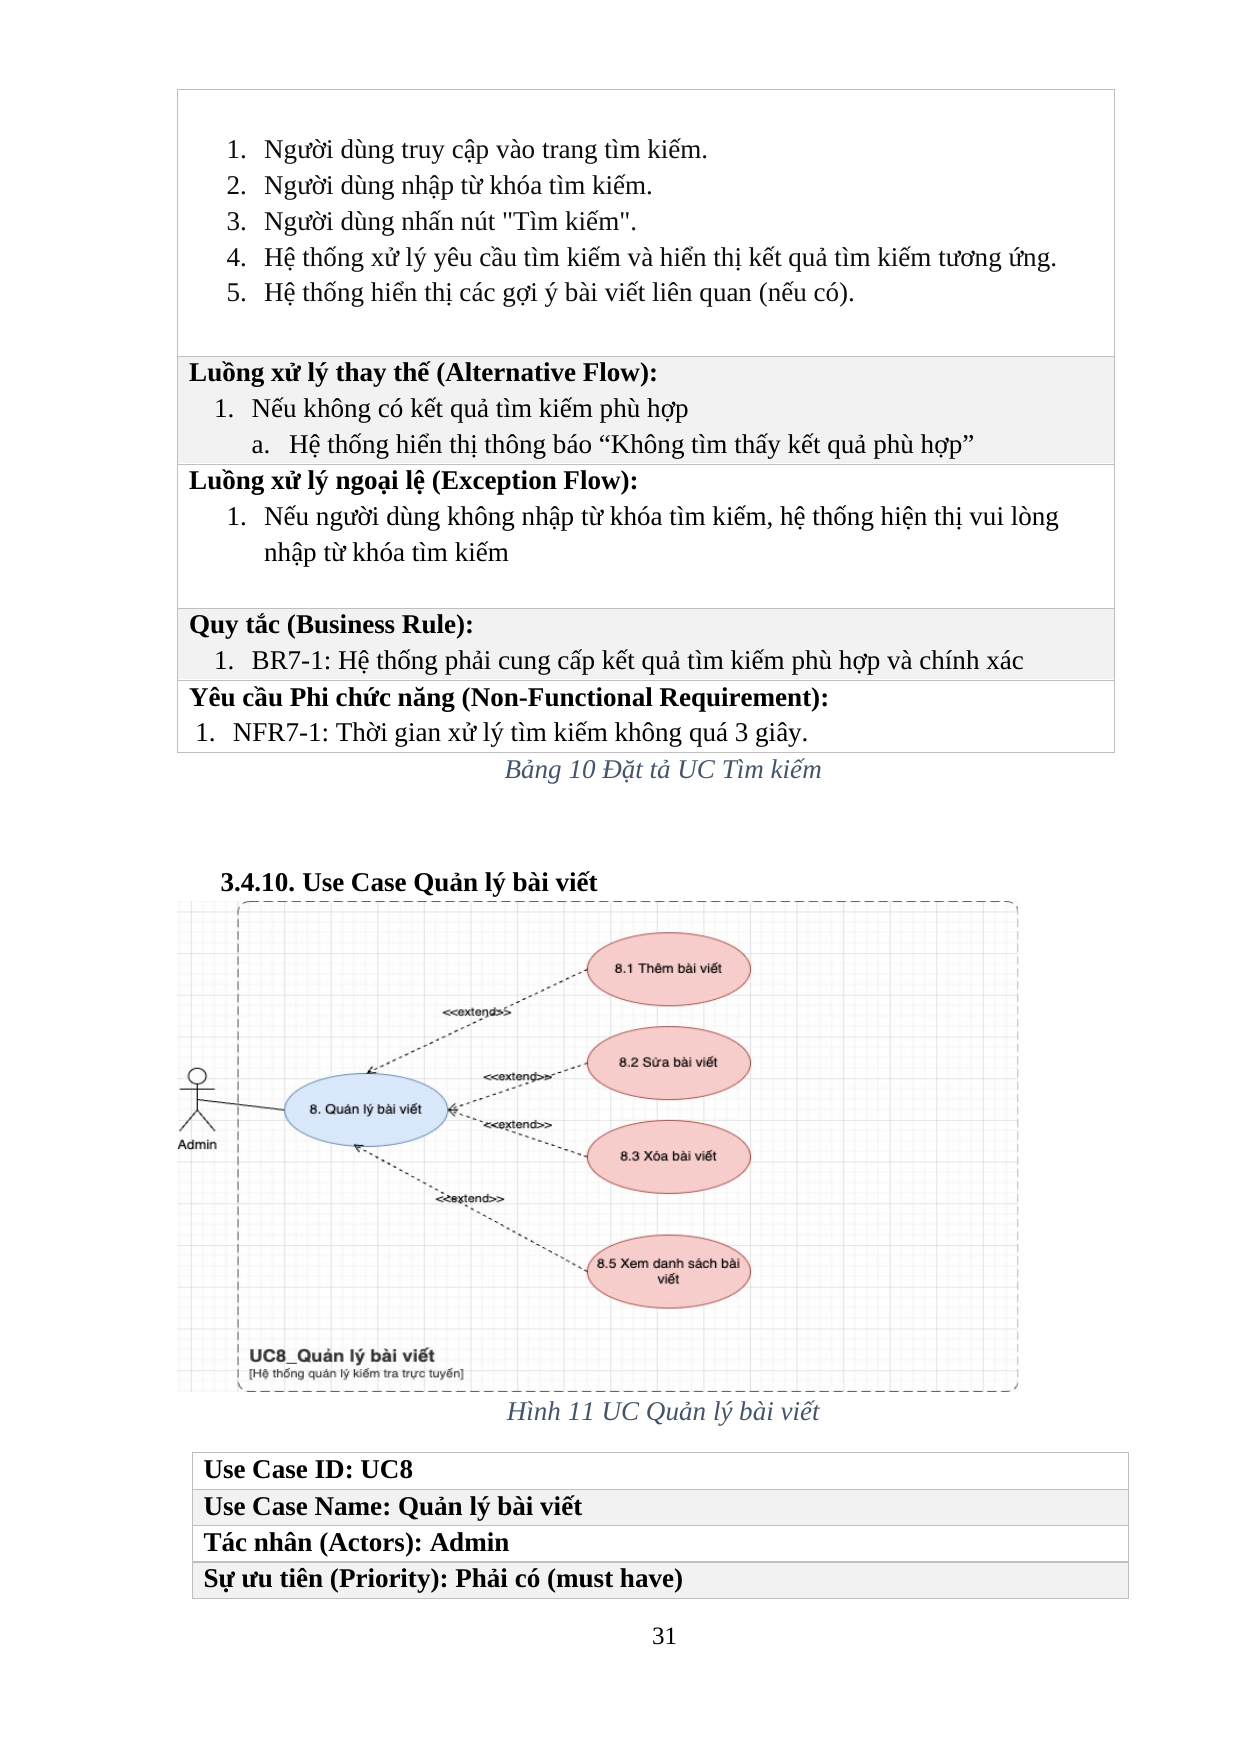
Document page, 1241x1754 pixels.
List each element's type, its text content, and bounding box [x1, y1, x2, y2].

table_cell Sự ưu tiên (Priority): Phải có (must have) [193, 1563, 1128, 1598]
text Bảng 10 Đặt tả UC Tìm kiếm [177, 753, 1152, 784]
table_header Use Case ID: UC8 [193, 1453, 1128, 1488]
table_cell Luồng xử lý ngoại lệ (Exception Flow): Nếu người dùng không nhập từ khóa tìm kiếm, hệ thống hiện thị vui lòng nhập từ khóa tìm kiếm [178, 465, 1114, 607]
table_cell Yêu cầu Phi chức năng (Non-Functional Requirement): NFR7-1: Thời gian xử lý tìm kiếm không quá 3 giây. [178, 681, 1114, 752]
text Hình 11 UC Quản lý bài viết [177, 1396, 1152, 1427]
picture [177, 901, 1019, 1392]
subtitle Use Case Quản lý bài viết [220, 866, 1152, 897]
table_cell Luồng xử lý thay thế (Alternative Flow): Nếu không có kết quả tìm kiếm phù hợp Hệ thống hiển thị thông báo “Không tìm thấy kết quả phù hợp” [178, 357, 1114, 463]
table_cell Use Case Name: Quản lý bài viết [193, 1490, 1128, 1525]
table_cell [178, 90, 1114, 356]
table_cell Quy tắc (Business Rule): BR7-1: Hệ thống phải cung cấp kết quả tìm kiếm phù hợp và chính xác [178, 609, 1114, 679]
table_cell Tác nhân (Actors): Admin [193, 1526, 1128, 1561]
